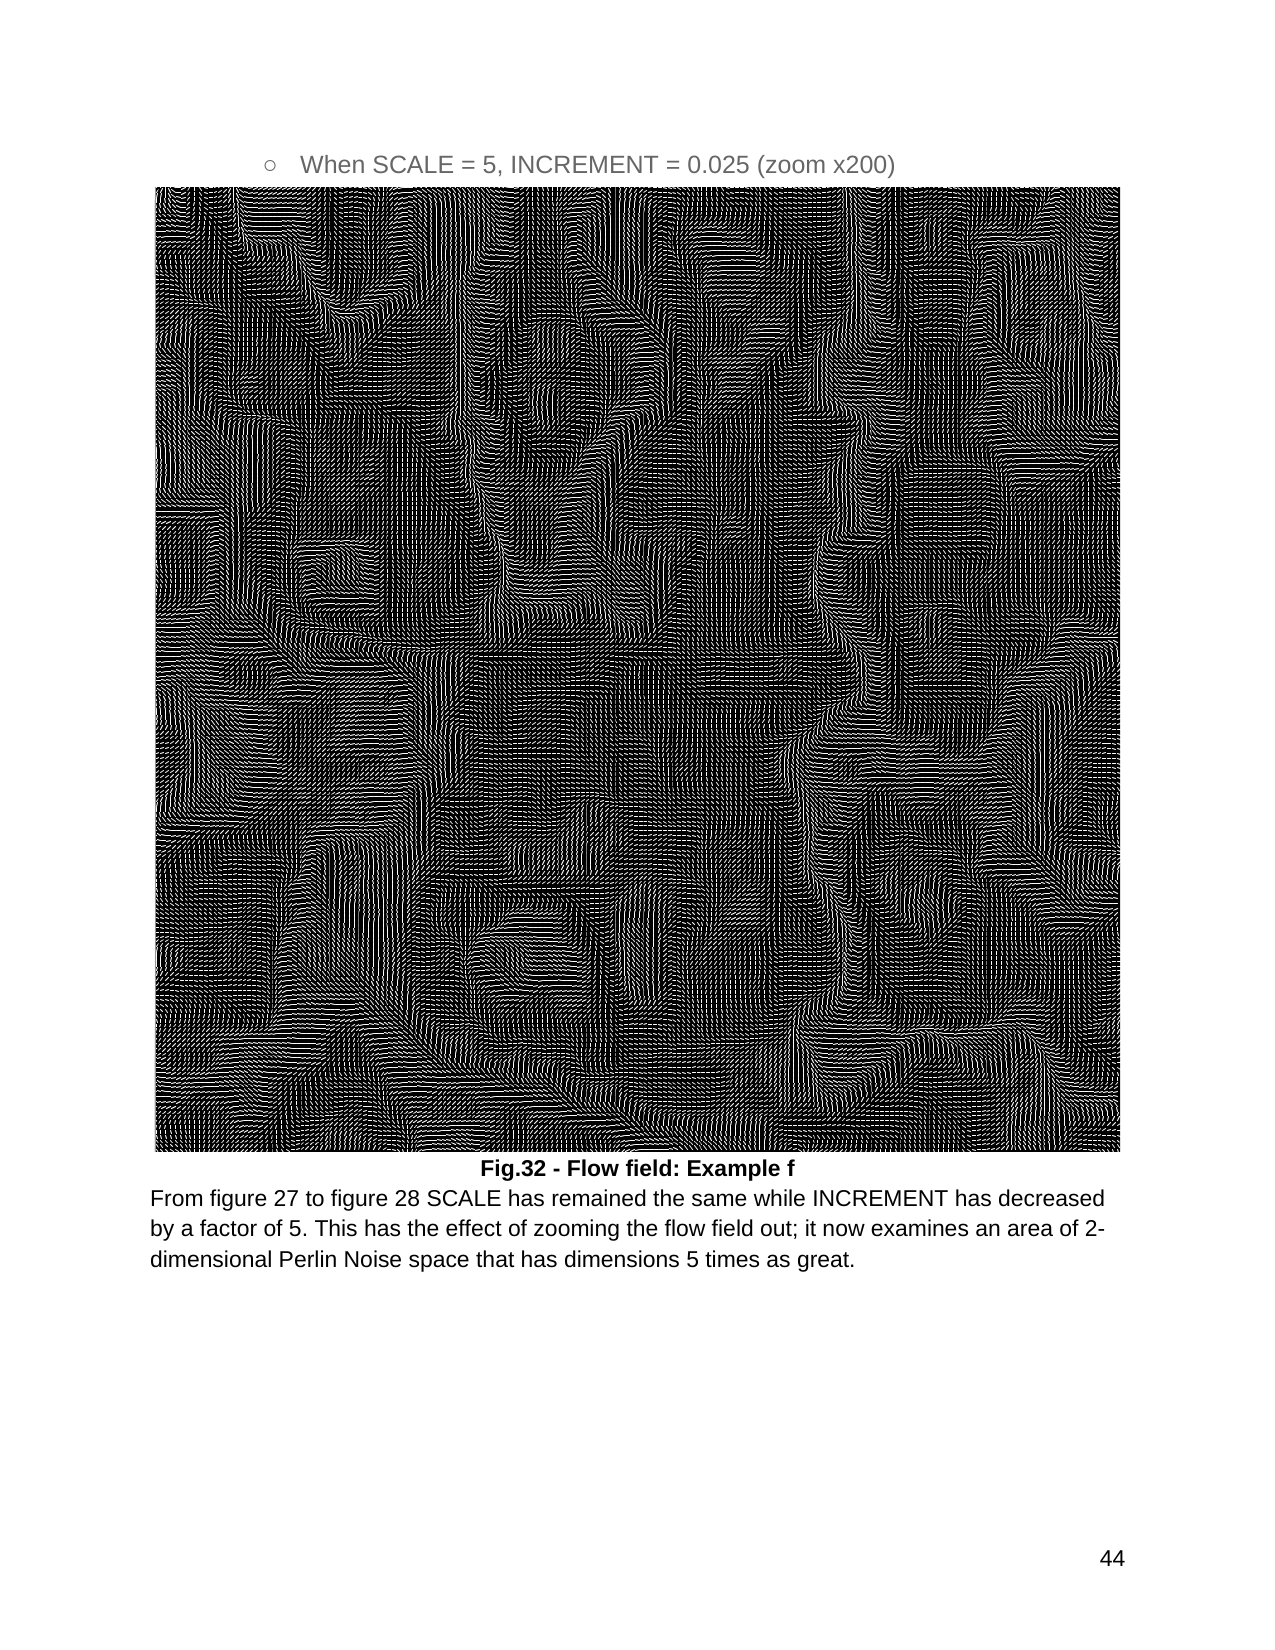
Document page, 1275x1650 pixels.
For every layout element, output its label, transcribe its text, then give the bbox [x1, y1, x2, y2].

text Fig.32 - Flow field: Example f [150, 1155, 1125, 1181]
picture [154, 187, 1121, 1152]
text From figure 27 to figure 28 SCALE has remained the same while INCREMENT has decreased by a factor of 5. This has the effect of zooming the flow field out; it now examines an area of 2-dimensional Perlin Noise space that has dimensions 5 times as great. [150, 1185, 1125, 1272]
subtitle When SCALE = 5, INCREMENT = 0.025 (zoom x200) [262, 150, 1125, 179]
